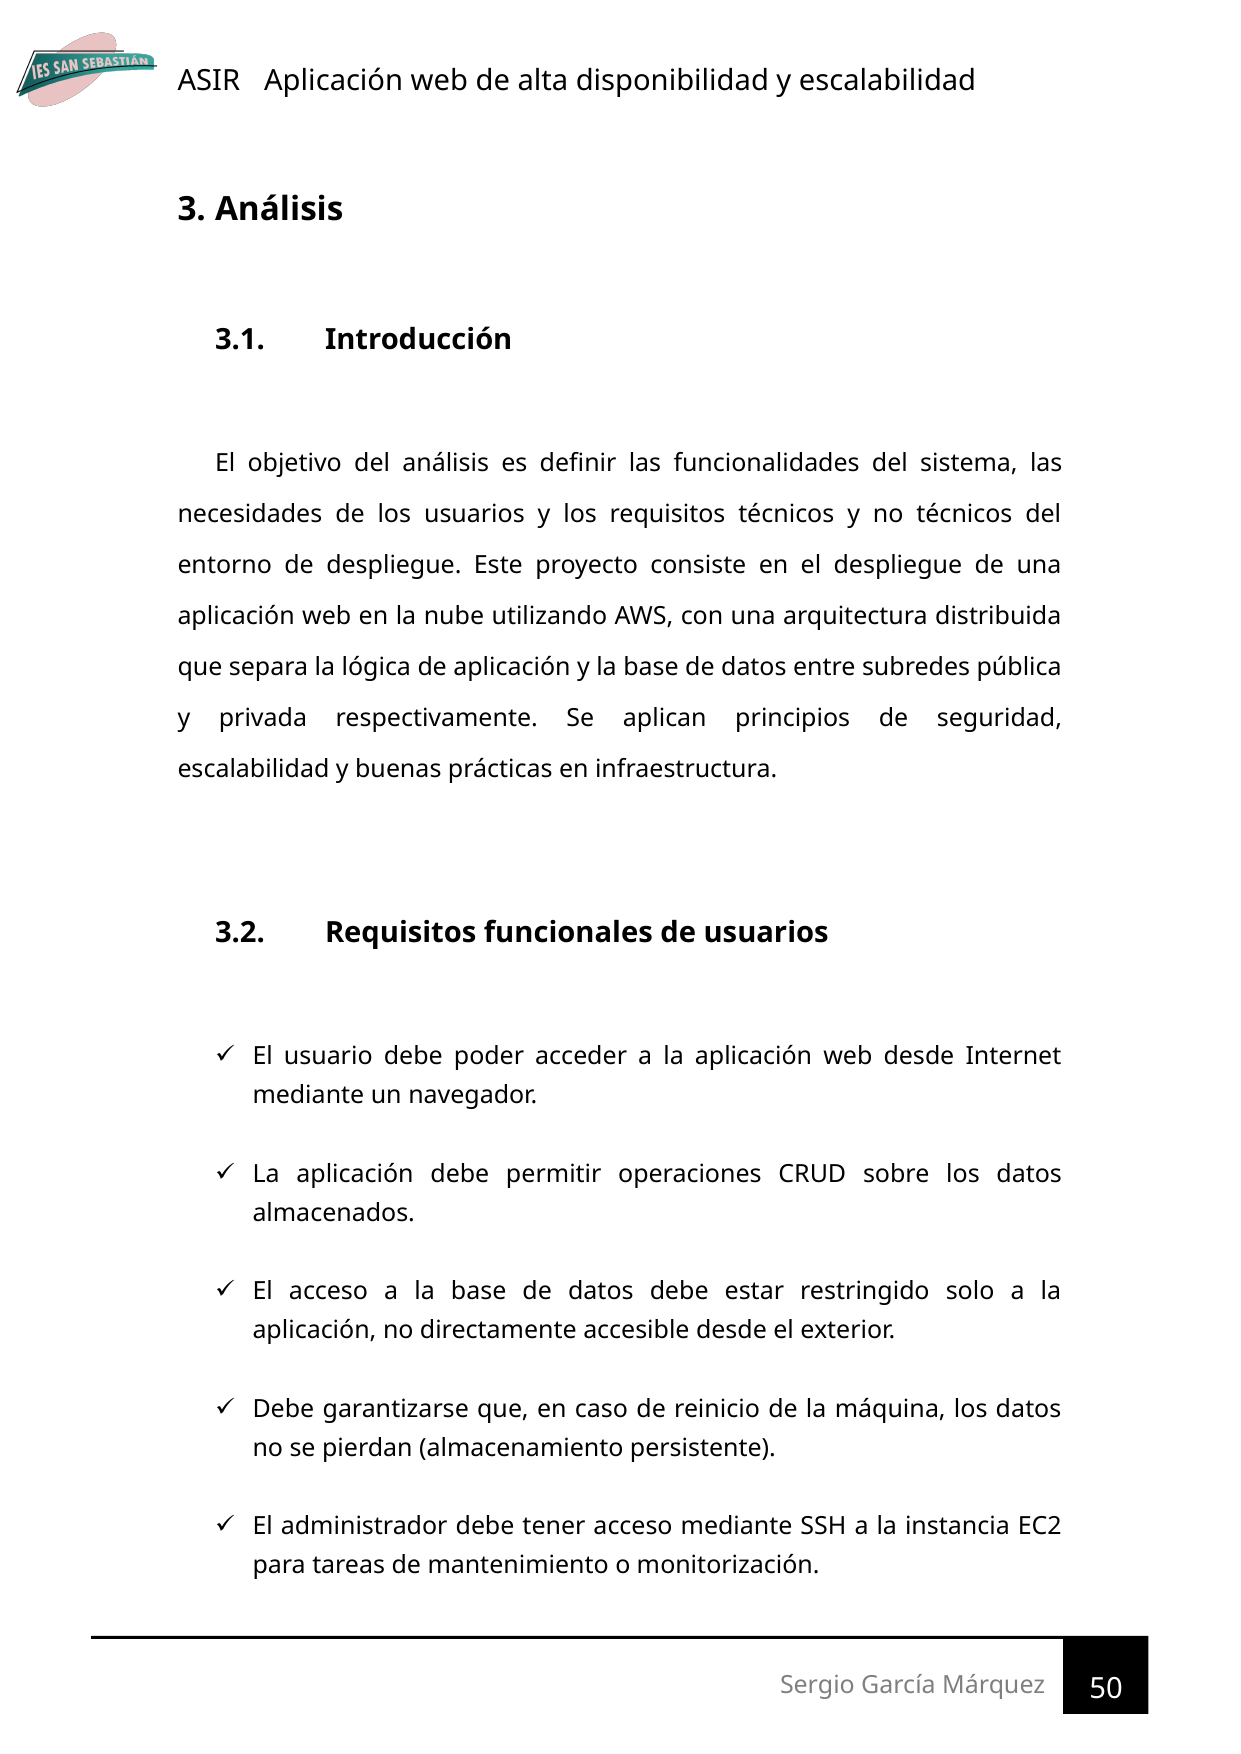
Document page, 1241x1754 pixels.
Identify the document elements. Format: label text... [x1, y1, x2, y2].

list El administrador debe tener acceso mediante SSH a la instancia EC2 para tareas de mantenimiento o monitorización. [215, 1508, 1063, 1581]
picture [14, 32, 159, 107]
list El acceso a la base de datos debe estar restringido solo a la aplicación, no directamente accesible desde el exterior. [215, 1273, 1063, 1346]
list El usuario debe poder acceder a la aplicación web desde Internet mediante un navegador. [215, 1038, 1063, 1111]
subtitle Requisitos funcionales de usuarios [215, 911, 1063, 951]
list Debe garantizarse que, en caso de reinicio de la máquina, los datos no se pierdan (almacenamiento persistente). [215, 1390, 1063, 1463]
list La aplicación debe permitir operaciones CRUD sobre los datos almacenados. [215, 1155, 1063, 1228]
subtitle Introducción [215, 318, 1063, 358]
subtitle Análisis [177, 185, 1063, 231]
text El objetivo del análisis es definir las funcionalidades del sistema, las necesidades de los usuarios y los requisitos técnicos y no técnicos del entorno de despliegue. Este proyecto consiste en el despliegue de una aplicación web en la nube utilizando AWS, con una arquitectura distribuida que separa la lógica de aplicación y la base de datos entre subredes pública y privada respectivamente. Se aplican principios de seguridad, escalabilidad y buenas prácticas en infraestructura. [177, 444, 1063, 785]
